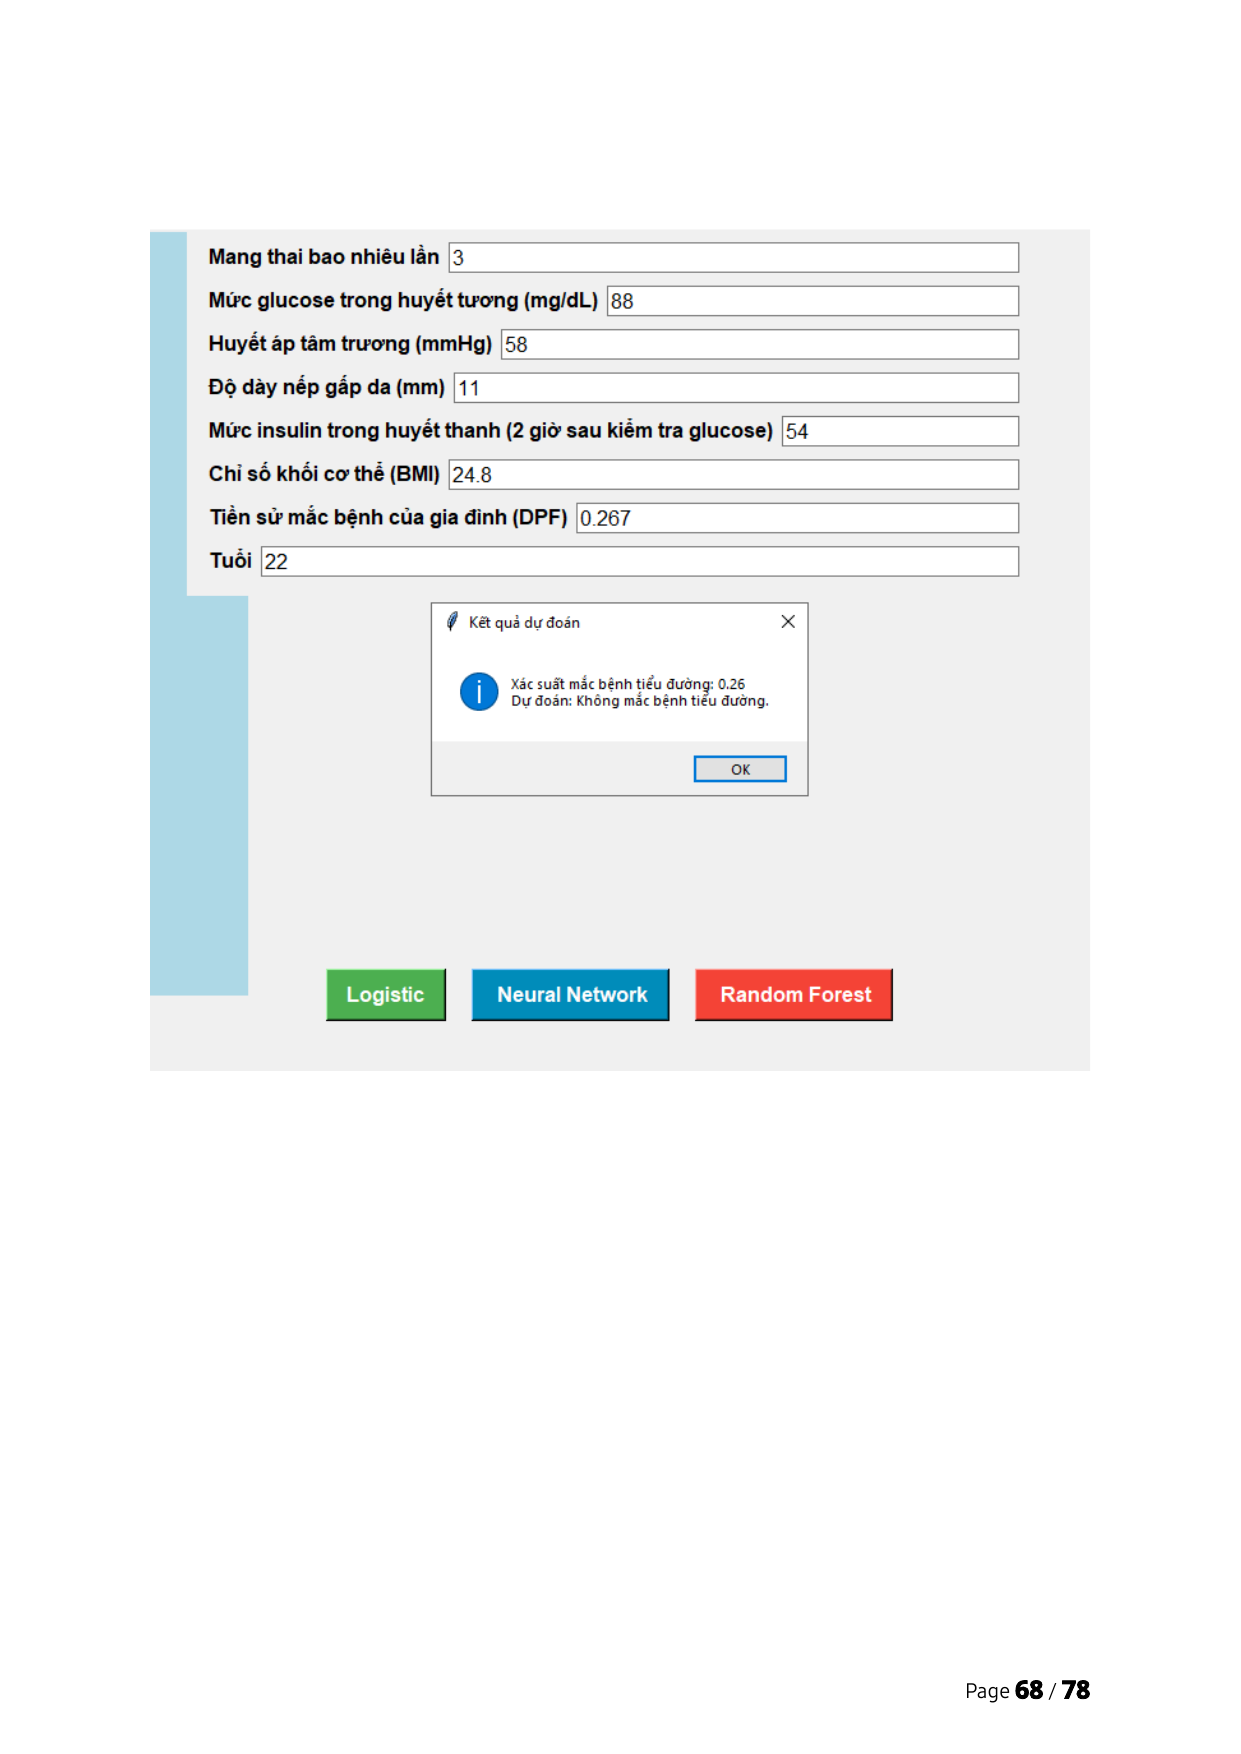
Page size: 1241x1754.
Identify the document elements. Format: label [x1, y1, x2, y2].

picture [150, 213, 1091, 1071]
